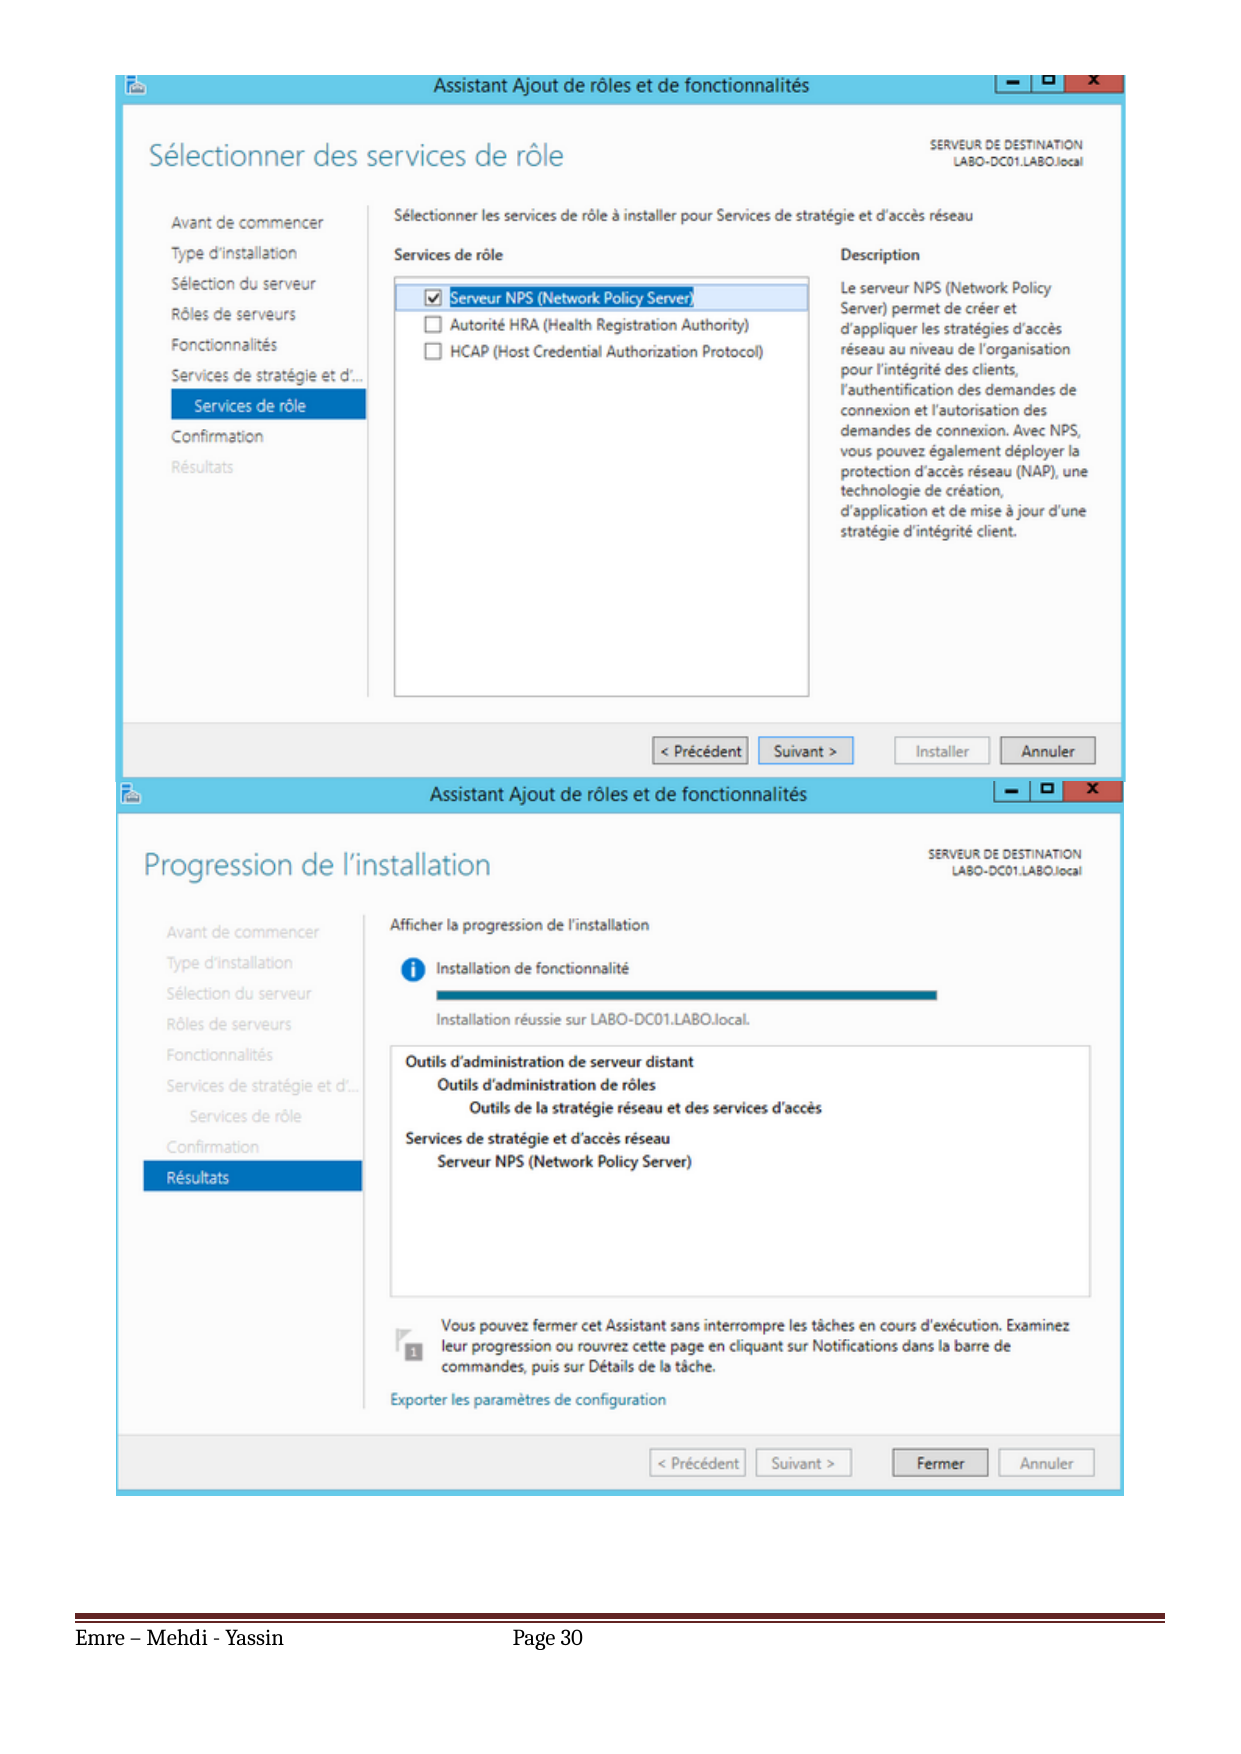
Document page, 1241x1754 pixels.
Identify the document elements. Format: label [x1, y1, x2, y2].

picture [114, 75, 1126, 1496]
